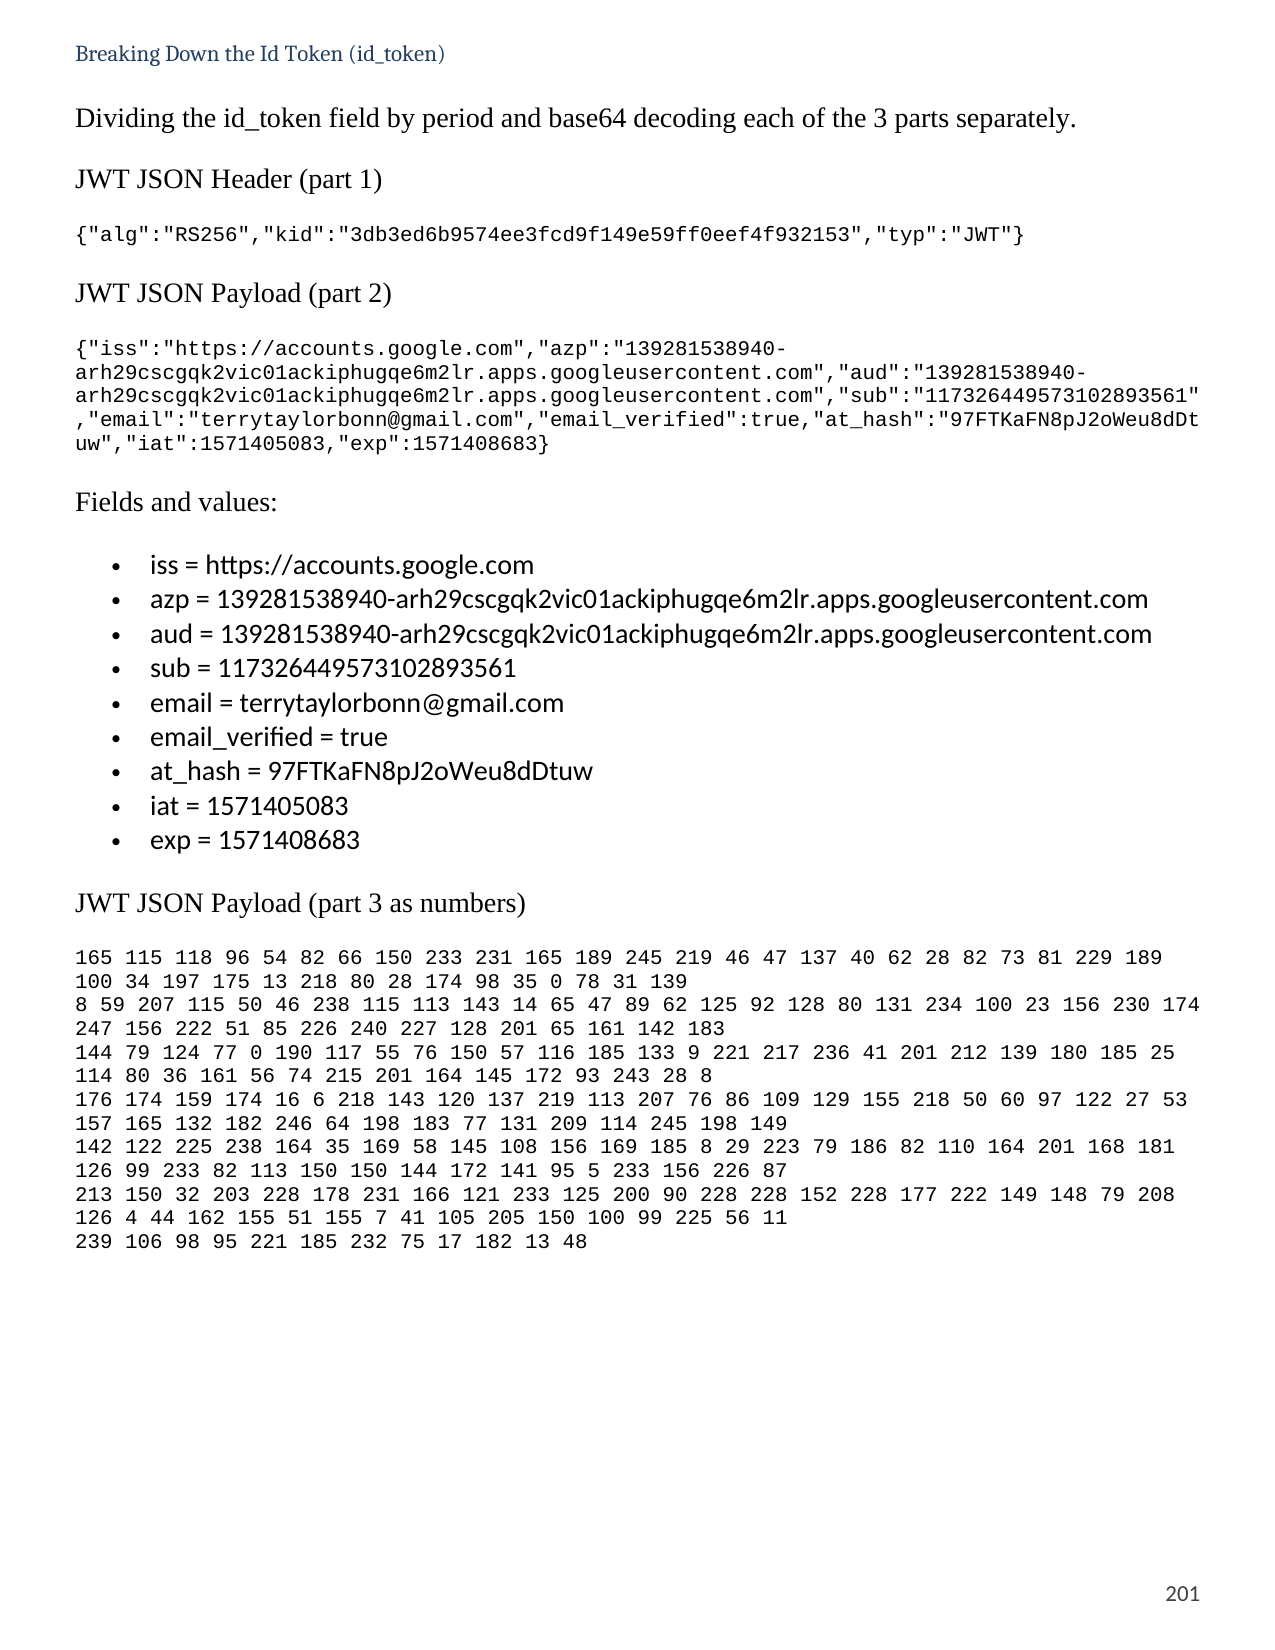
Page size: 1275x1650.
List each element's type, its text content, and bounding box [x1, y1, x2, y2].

list email = terrytaylorbonn@gmail.com [112, 684, 1200, 719]
list sub = 117326449573102893561 [112, 650, 1200, 684]
list aud = 139281538940-arh29cscgqk2vic01ackiphugqe6m2lr.apps.googleusercontent.com [112, 616, 1200, 650]
text JWT JSON Header (part 1) [75, 162, 1200, 194]
text Fields and values: [75, 486, 1200, 518]
text JWT JSON Payload (part 2) [75, 277, 1200, 309]
list iss = https://accounts.google.com [112, 547, 1200, 581]
list iat = 1571405083 [112, 788, 1200, 822]
list at_hash = 97FTKaFN8pJ2oWeu8dDtuw [112, 753, 1200, 788]
text 144 79 124 77 0 190 117 55 76 150 57 116 185 133 9 221 217 236 41 201 212 139 180 185 25 114 80 36 161 56 74 215 201 164 145 172 93 243 28 8 [75, 1042, 1200, 1089]
text 176 174 159 174 16 6 218 143 120 137 219 113 207 76 86 109 129 155 218 50 60 97 122 27 53 157 165 132 182 246 64 198 183 77 131 209 114 245 198 149 [75, 1089, 1200, 1136]
text {"alg":"RS256","kid":"3db3ed6b9574ee3fcd9f149e59ff0eef4f932153","typ":"JWT"} [75, 224, 1200, 247]
text 213 150 32 203 228 178 231 166 121 233 125 200 90 228 228 152 228 177 222 149 148 79 208 126 4 44 162 155 51 155 7 41 105 205 150 100 99 225 56 11 [75, 1184, 1200, 1231]
list azp = 139281538940-arh29cscgqk2vic01ackiphugqe6m2lr.apps.googleusercontent.com [112, 581, 1200, 616]
text JWT JSON Payload (part 3 as numbers) [75, 886, 1200, 918]
list exp = 1571408683 [112, 822, 1200, 856]
text 165 115 118 96 54 82 66 150 233 231 165 189 245 219 46 47 137 40 62 28 82 73 81 229 189 100 34 197 175 13 218 80 28 174 98 35 0 78 31 139 [75, 947, 1200, 994]
text 142 122 225 238 164 35 169 58 145 108 156 169 185 8 29 223 79 186 82 110 164 201 168 181 126 99 233 82 113 150 150 144 172 141 95 5 233 156 226 87 [75, 1136, 1200, 1184]
text Dividing the id_token field by period and base64 decoding each of the 3 parts separately. [75, 101, 1200, 133]
subtitle Breaking Down the Id Token (id_token) [75, 41, 1200, 68]
text {"iss":"https://accounts.google.com","azp":"139281538940-arh29cscgqk2vic01ackiphugqe6m2lr.apps.googleusercontent.com","aud":"139281538940-arh29cscgqk2vic01ackiphugqe6m2lr.apps.googleusercontent.com","sub":"117326449573102893561","email":"terrytaylorbonn@gmail.com","email_verified":true,"at_hash":"97FTKaFN8pJ2oWeu8dDtuw","iat":1571405083,"exp":1571408683} [75, 338, 1200, 456]
list email_verified = true [112, 719, 1200, 753]
text 239 106 98 95 221 185 232 75 17 182 13 48 [75, 1231, 1200, 1254]
text 8 59 207 115 50 46 238 115 113 143 14 65 47 89 62 125 92 128 80 131 234 100 23 156 230 174 247 156 222 51 85 226 240 227 128 201 65 161 142 183 [75, 994, 1200, 1042]
